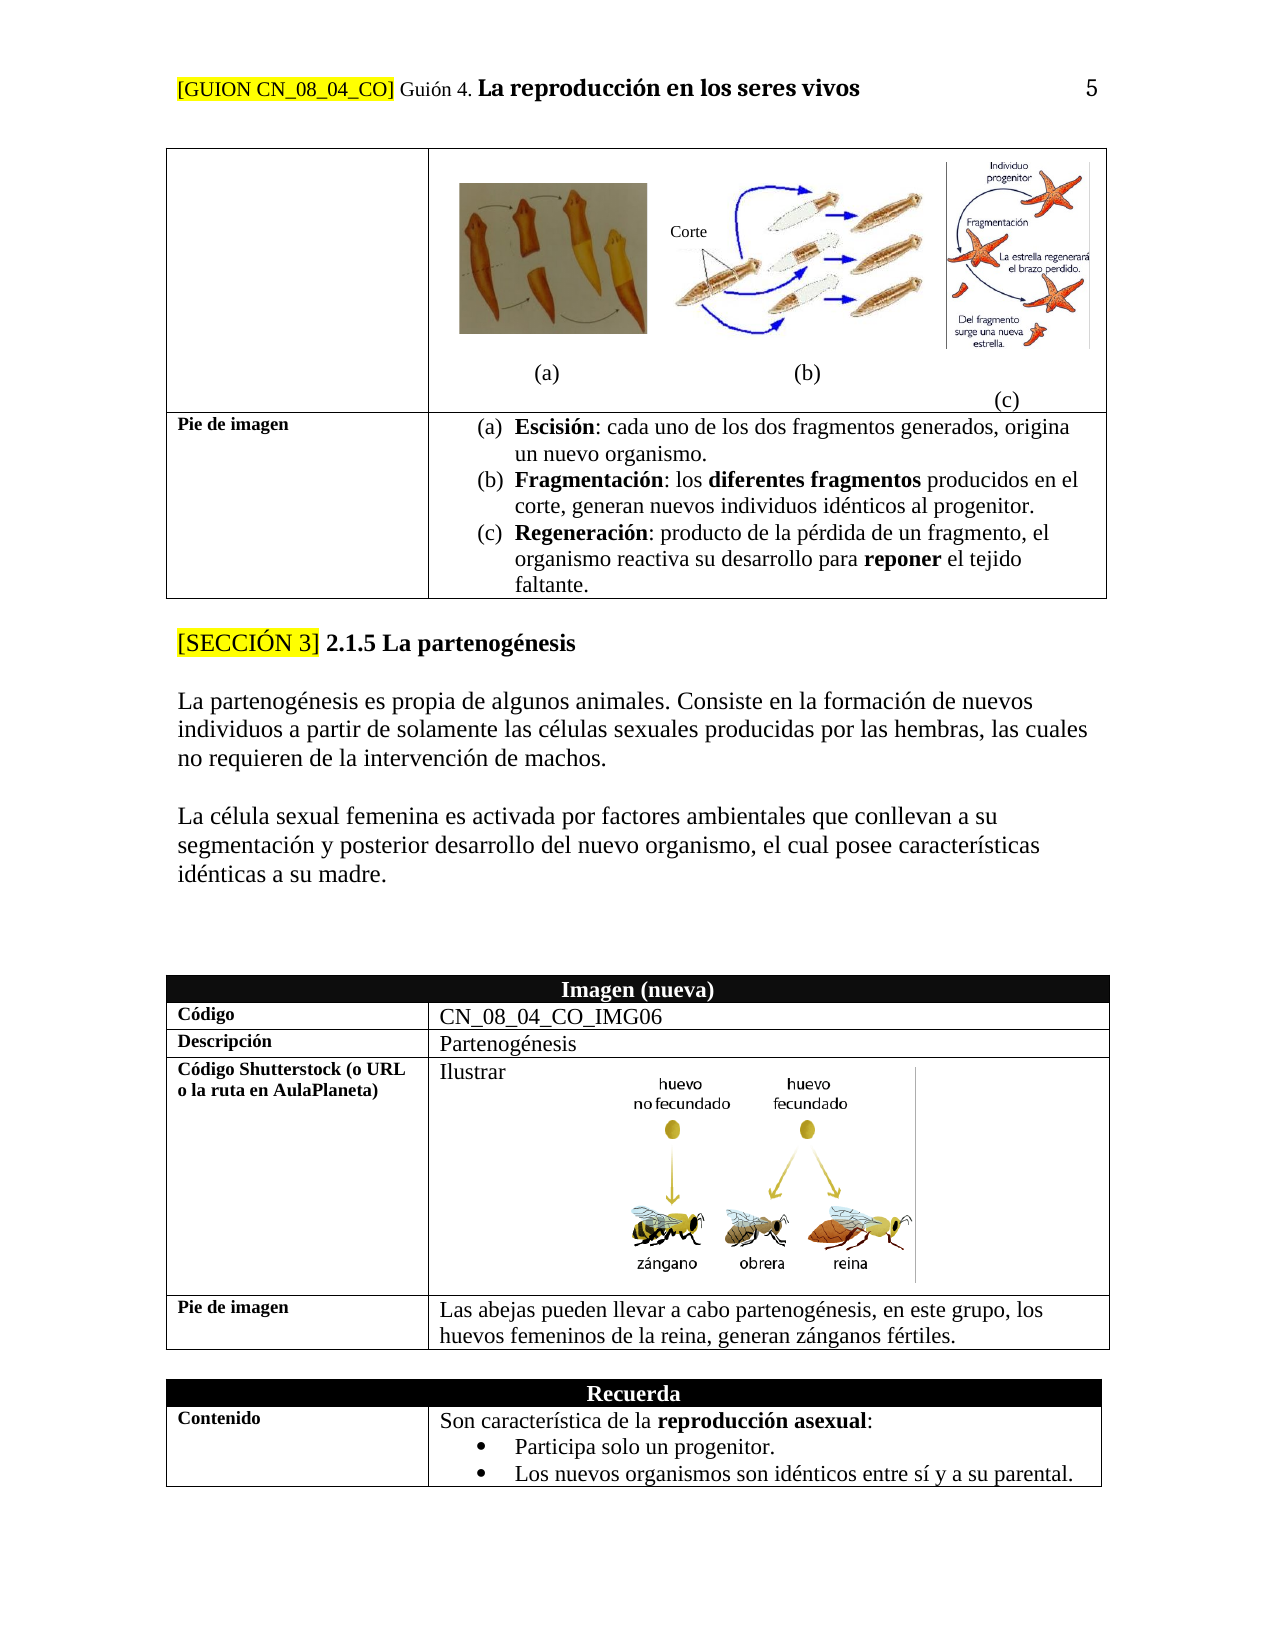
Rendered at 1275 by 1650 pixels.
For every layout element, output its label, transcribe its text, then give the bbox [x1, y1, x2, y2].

text La partenogénesis es propia de algunos animales. Consiste en la formación de nuevos individuos a partir de solamente las células sexuales producidas por las hembras, las cuales no requieren de la intervención de machos. [177, 686, 1098, 772]
table_cell Las abejas pueden llevar a cabo partenogénesis, en este grupo, los huevos femeninos de la reina, generan zánganos fértiles. [429, 1296, 1109, 1349]
text [SECCIÓN 3] 2.1.5 La partenogénesis [319, 628, 1098, 657]
table_cell Descripción [167, 1030, 428, 1057]
table_header Recuerda [167, 1380, 1101, 1406]
table_cell Código [167, 1003, 428, 1029]
text La célula sexual femenina es activada por factores ambientales que conllevan a su segmentación y posterior desarrollo del nuevo organismo, el cual posee características idénticas a su madre. [177, 801, 1098, 887]
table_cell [167, 149, 428, 412]
table_cell Escisión: cada uno de los dos fragmentos generados, origina un nuevo organismo. Fragmentación: los diferentes fragmentos producidos en el corte, generan nuevos individuos idénticos al progenitor. Regeneración: producto de la pérdida de un fragmento, el organismo reactiva su desarrollo para reponer el tejido faltante. [429, 413, 1106, 598]
table_cell Pie de imagen [167, 1296, 428, 1349]
table_cell Código Shutterstock (o URL o la ruta en AulaPlaneta) [167, 1058, 428, 1295]
table_cell Partenogénesis [429, 1030, 1109, 1057]
table_header Imagen (nueva) [167, 976, 1109, 1002]
picture [673, 183, 928, 340]
picture [946, 162, 1090, 349]
table_cell Pie de imagen [167, 413, 428, 598]
picture [459, 183, 648, 334]
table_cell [429, 149, 1106, 412]
picture [622, 1067, 916, 1283]
table_cell CN_08_04_CO_IMG06 [429, 1003, 1109, 1029]
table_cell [429, 1407, 1101, 1486]
table_cell Ilustrar [429, 1058, 1109, 1295]
table_cell Contenido [167, 1407, 428, 1486]
